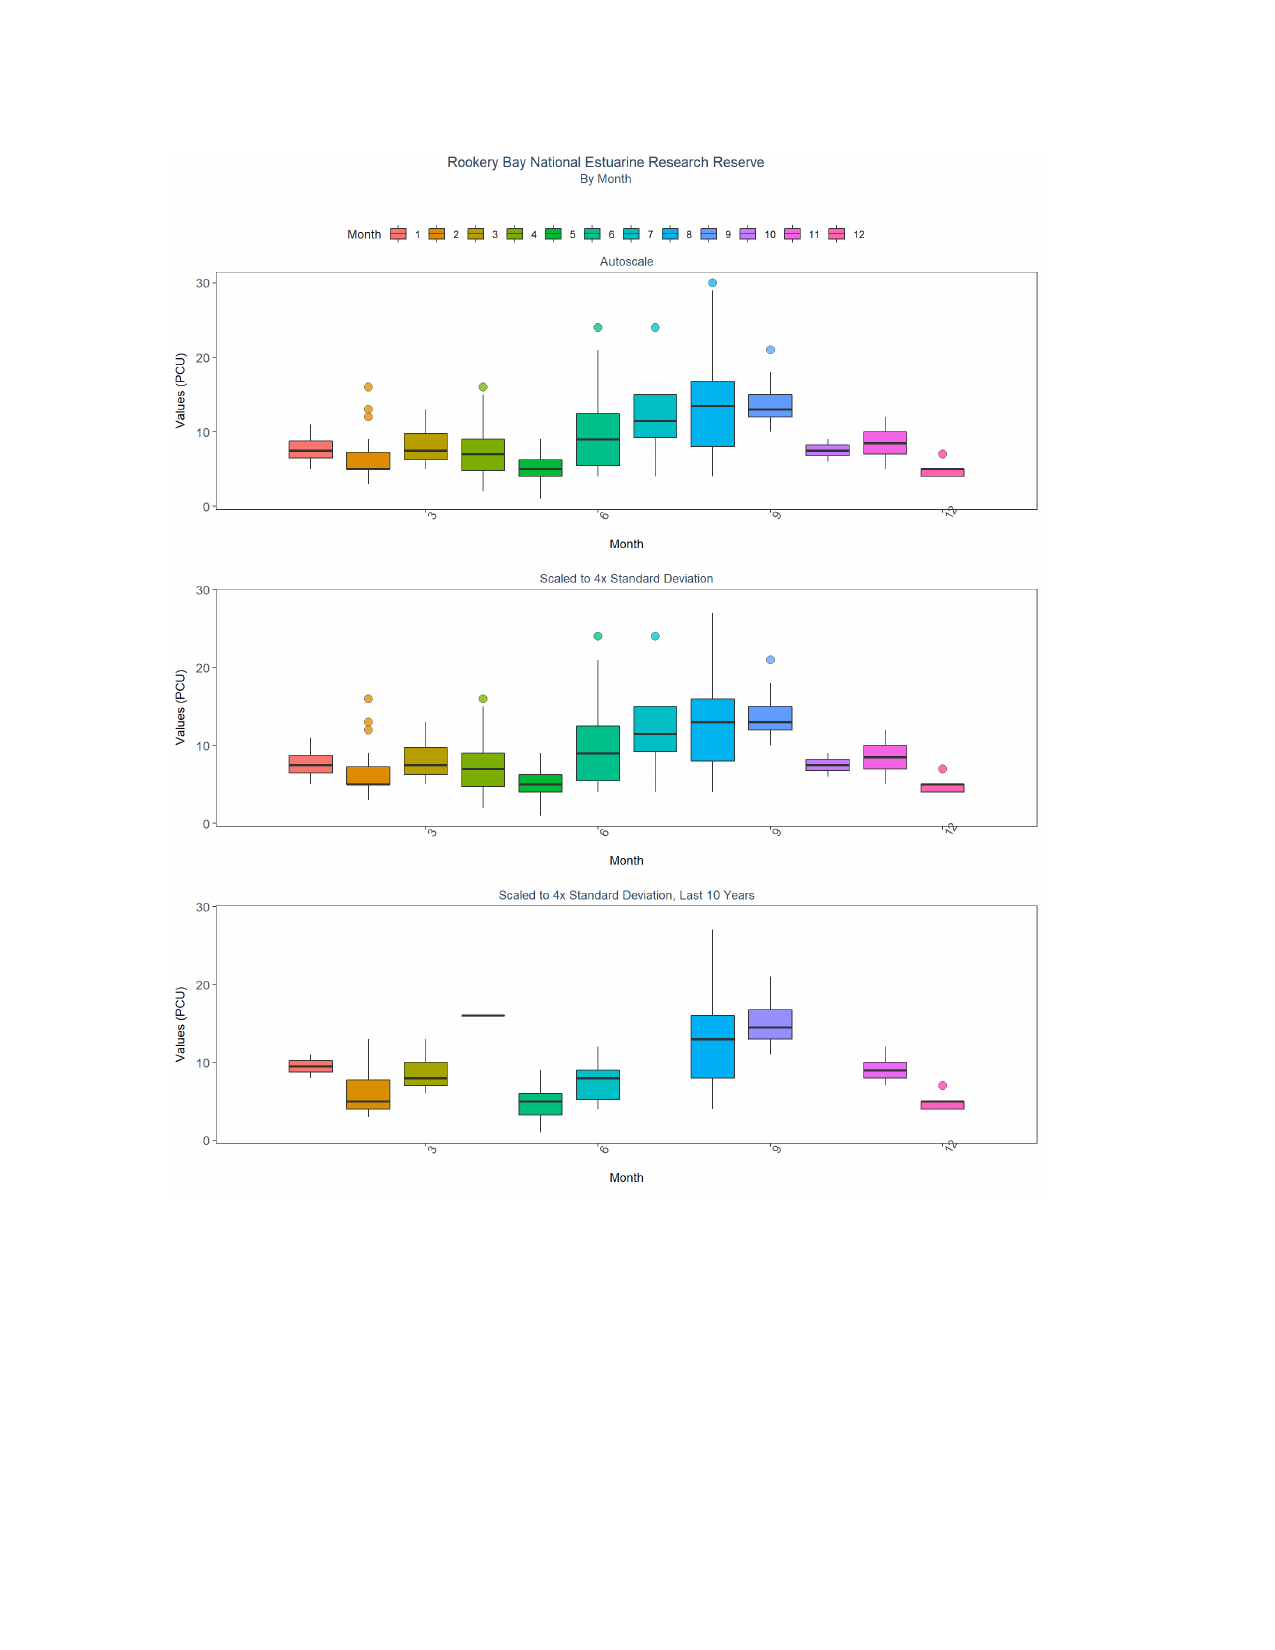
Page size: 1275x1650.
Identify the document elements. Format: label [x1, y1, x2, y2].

picture [168, 150, 1044, 1200]
